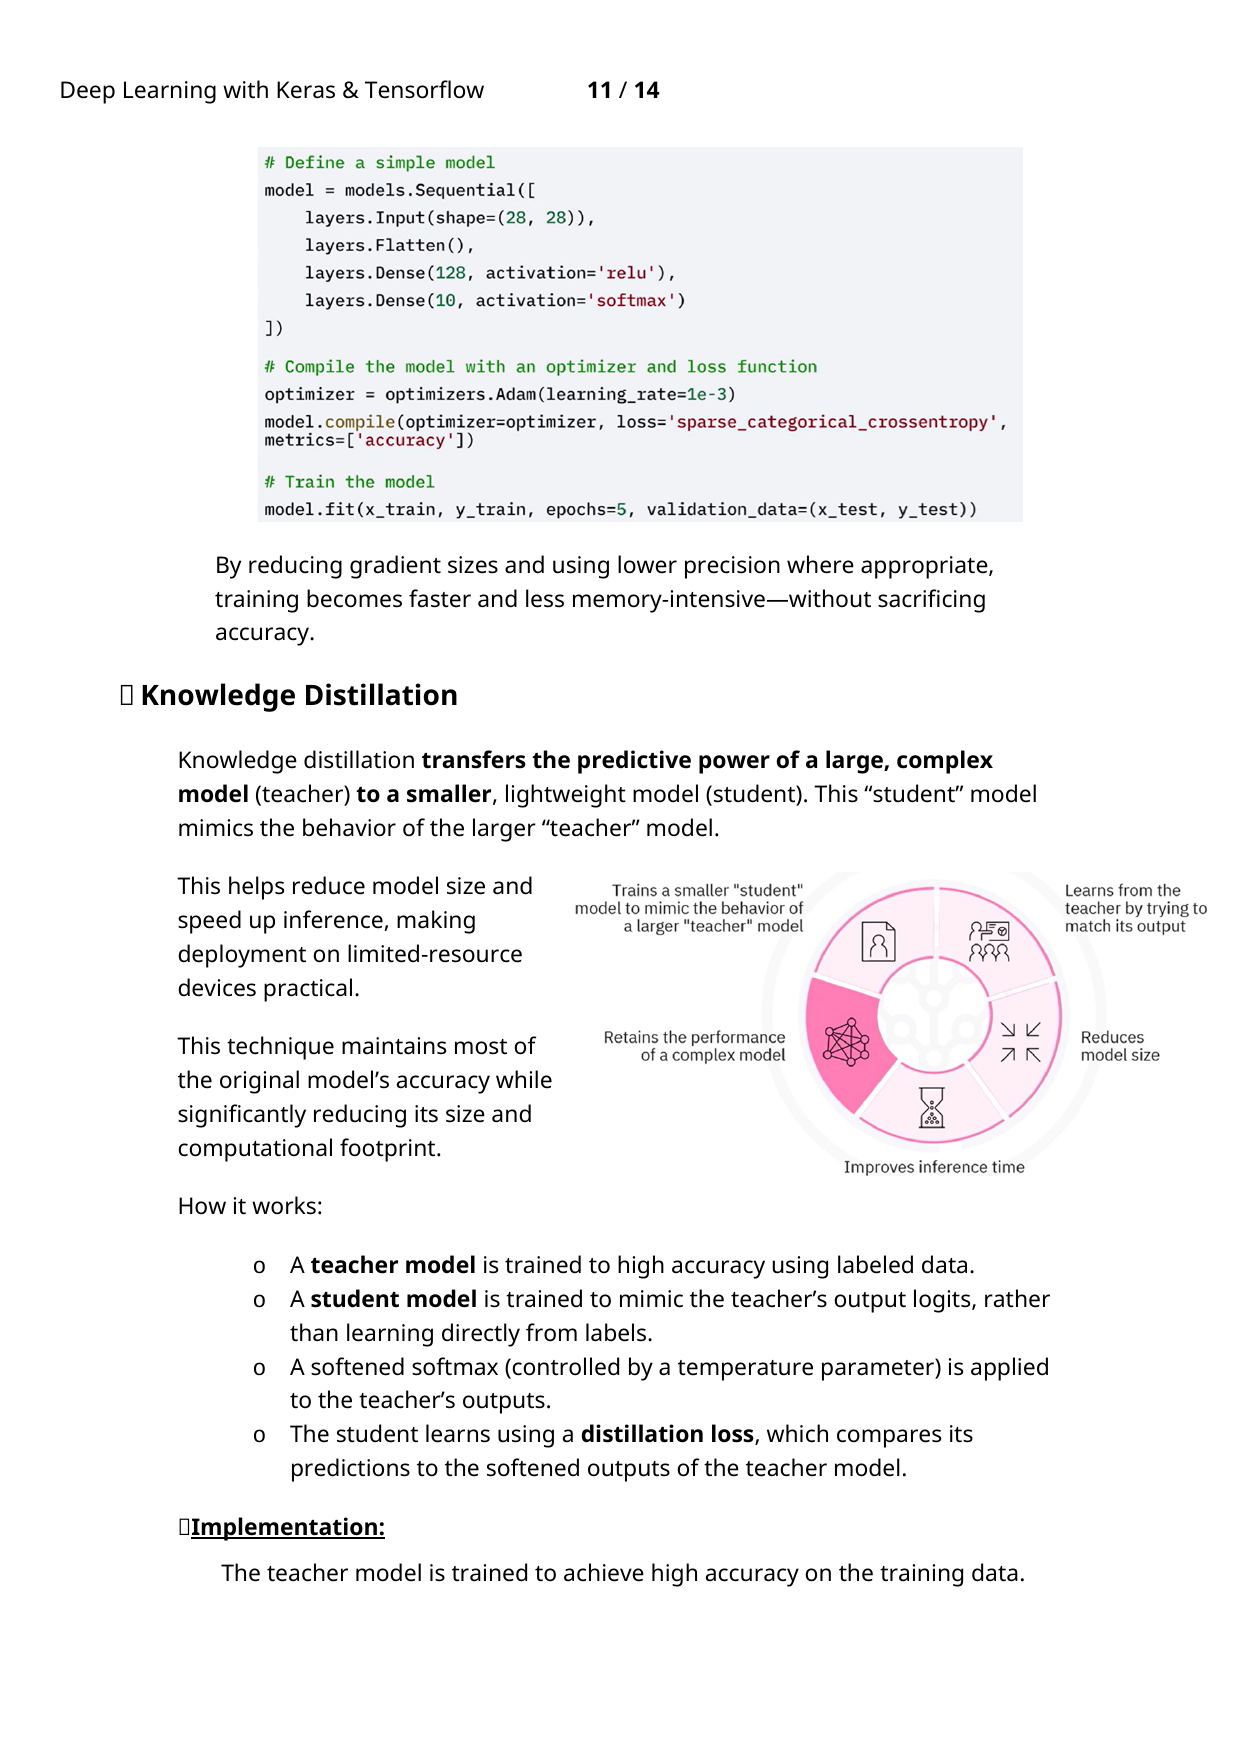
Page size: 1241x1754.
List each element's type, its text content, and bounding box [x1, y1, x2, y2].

list A student model is trained to mimic the teacher’s output logits, rather than learning directly from labels. [252, 1283, 1063, 1348]
list A softened softmax (controlled by a temperature parameter) is applied to the teacher’s outputs. [252, 1351, 1063, 1416]
picture [572, 872, 1211, 1176]
picture [255, 147, 1023, 522]
text 🔧Implementation: [177, 1511, 1063, 1542]
list A teacher model is trained to high accuracy using labeled data. [252, 1249, 1063, 1280]
text The teacher model is trained to achieve high accuracy on the training data. [215, 1557, 1063, 1588]
text This helps reduce model size and speed up inference, making deployment on limited-resource devices practical. [177, 870, 1063, 1003]
text This technique maintains most of the original model’s accuracy while significantly reducing its size and computational footprint. [177, 1030, 572, 1163]
text How it works: [177, 1190, 1063, 1222]
list The student learns using a distillation loss, which compares its predictions to the softened outputs of the teacher model. [252, 1418, 1063, 1483]
subtitle 🔹 Knowledge Distillation [118, 675, 1063, 713]
text Knowledge distillation transfers the predictive power of a large, complex model (teacher) to a smaller, lightweight model (student). This “student” model mimics the behavior of the larger “teacher” model. [177, 744, 1063, 843]
text By reducing gradient sizes and using lower precision where appropriate, training becomes faster and less memory-intensive—without sacrificing accuracy. [215, 549, 1063, 647]
